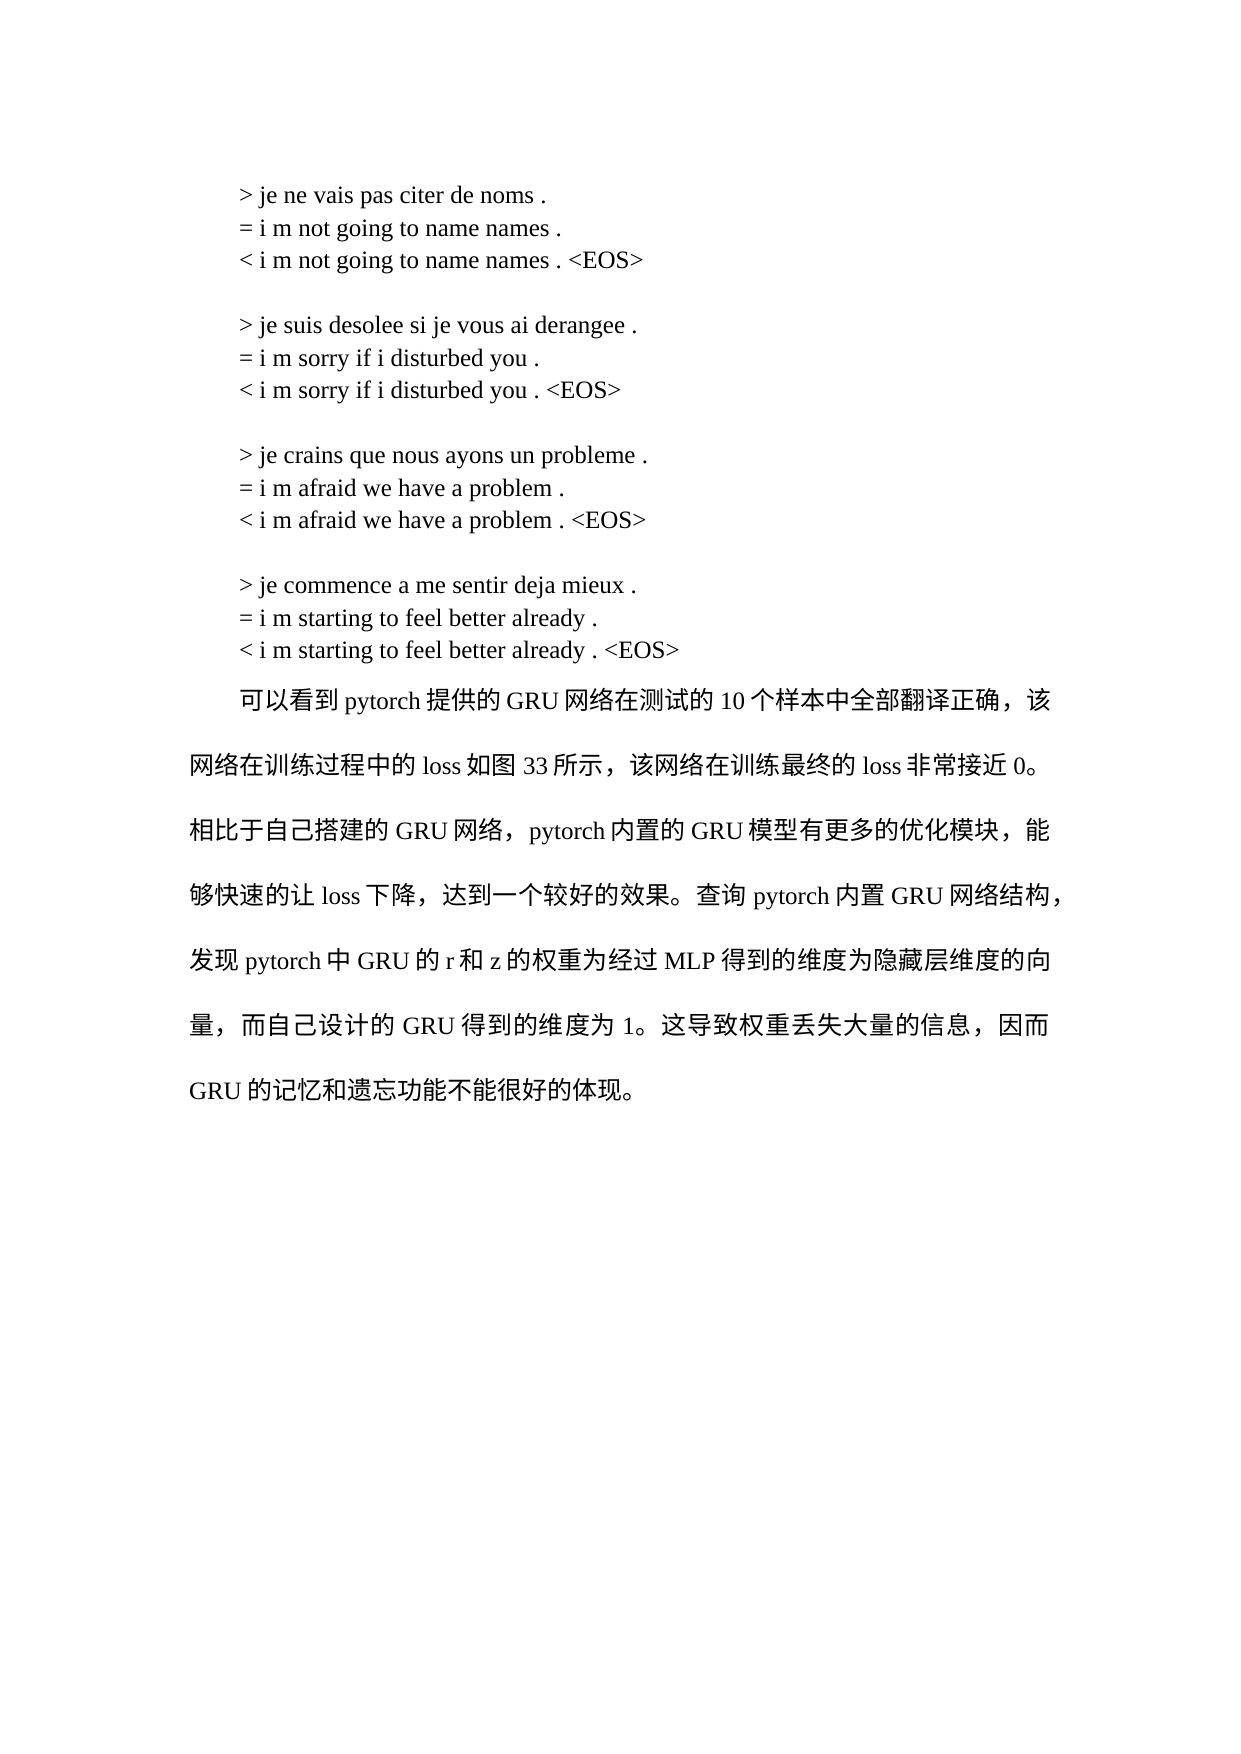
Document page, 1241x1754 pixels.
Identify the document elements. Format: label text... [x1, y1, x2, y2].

text < i m sorry if i disturbed you . <EOS> [189, 373, 1051, 406]
text > je commence a me sentir deja mieux . [189, 568, 1051, 601]
text = i m starting to feel better already . [189, 601, 1051, 633]
text = i m not going to name names . [189, 211, 1051, 243]
text 可以看到pytorch提供的GRU网络在测试的10个样本中全部翻译正确，该网络在训练过程中的loss如图 33所示，该网络在训练最终的loss非常接近0。相比于自己搭建的GRU网络，pytorch内置的GRU模型有更多的优化模块，能够快速的让loss下降，达到一个较好的效果。查询pytorch内置GRU网络结构，发现pytorch中GRU的r和z的权重为经过MLP得到的维度为隐藏层维度的向量，而自己设计的GRU得到的维度为1。这导致权重丢失大量的信息，因而GRU的记忆和遗忘功能不能很好的体现。 [189, 666, 1051, 1121]
text > je suis desolee si je vous ai derangee . [189, 308, 1051, 341]
text = i m afraid we have a problem . [189, 471, 1051, 503]
text = i m sorry if i disturbed you . [189, 341, 1051, 373]
text < i m afraid we have a problem . <EOS> [189, 503, 1051, 536]
text < i m not going to name names . <EOS> [189, 243, 1051, 276]
text > je crains que nous ayons un probleme . [189, 438, 1051, 471]
text > je ne vais pas citer de noms . [189, 178, 1051, 211]
text < i m starting to feel better already . <EOS> [189, 633, 1051, 666]
